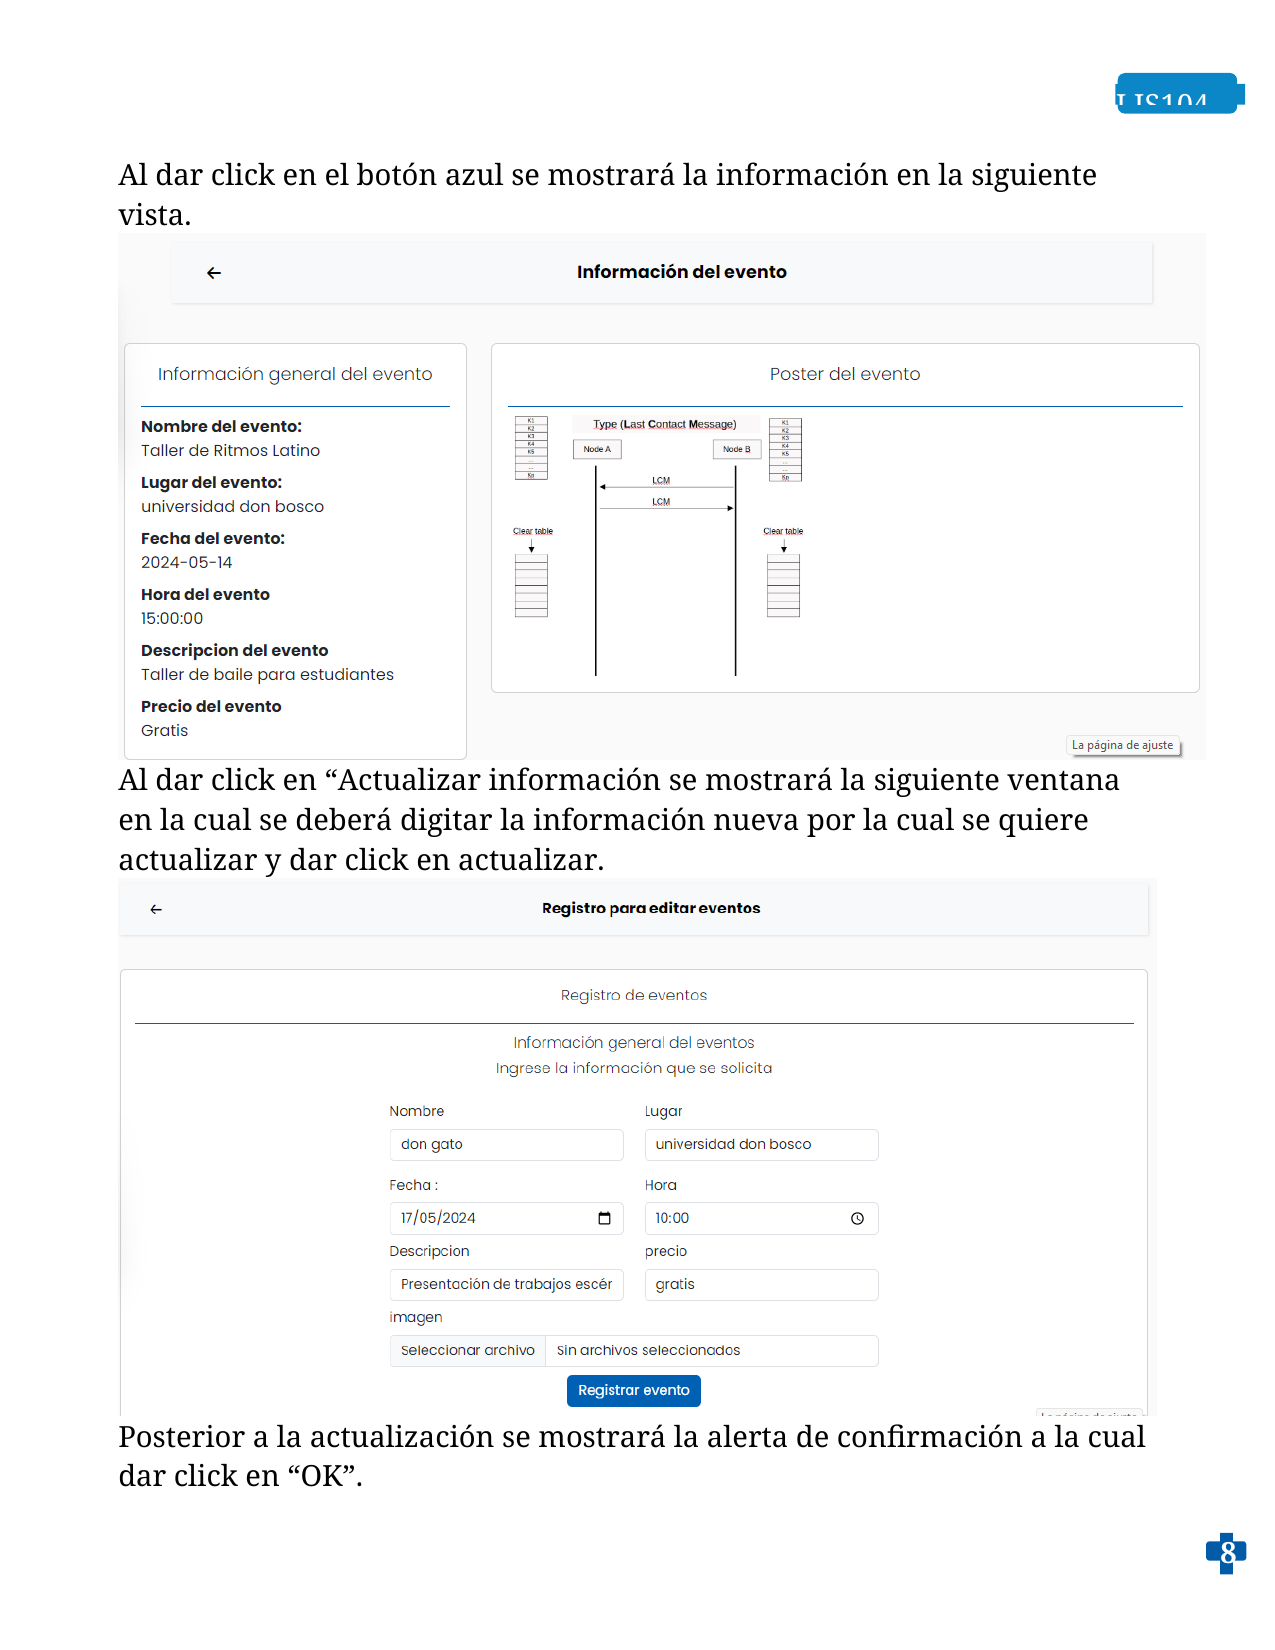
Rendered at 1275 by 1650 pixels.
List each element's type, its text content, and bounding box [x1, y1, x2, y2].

text Al dar click en “Actualizar información se mostrará la siguiente ventana en la cual se deberá digitar la información nueva por la cual se quiere actualizar y dar click en actualizar. [118, 760, 1157, 878]
text Al dar click en el botón azul se mostrará la información en la siguiente vista. [118, 154, 1157, 233]
text Posterior a la actualización se mostrará la alerta de confirmación a la cual dar click en “OK”. [118, 1416, 1157, 1495]
